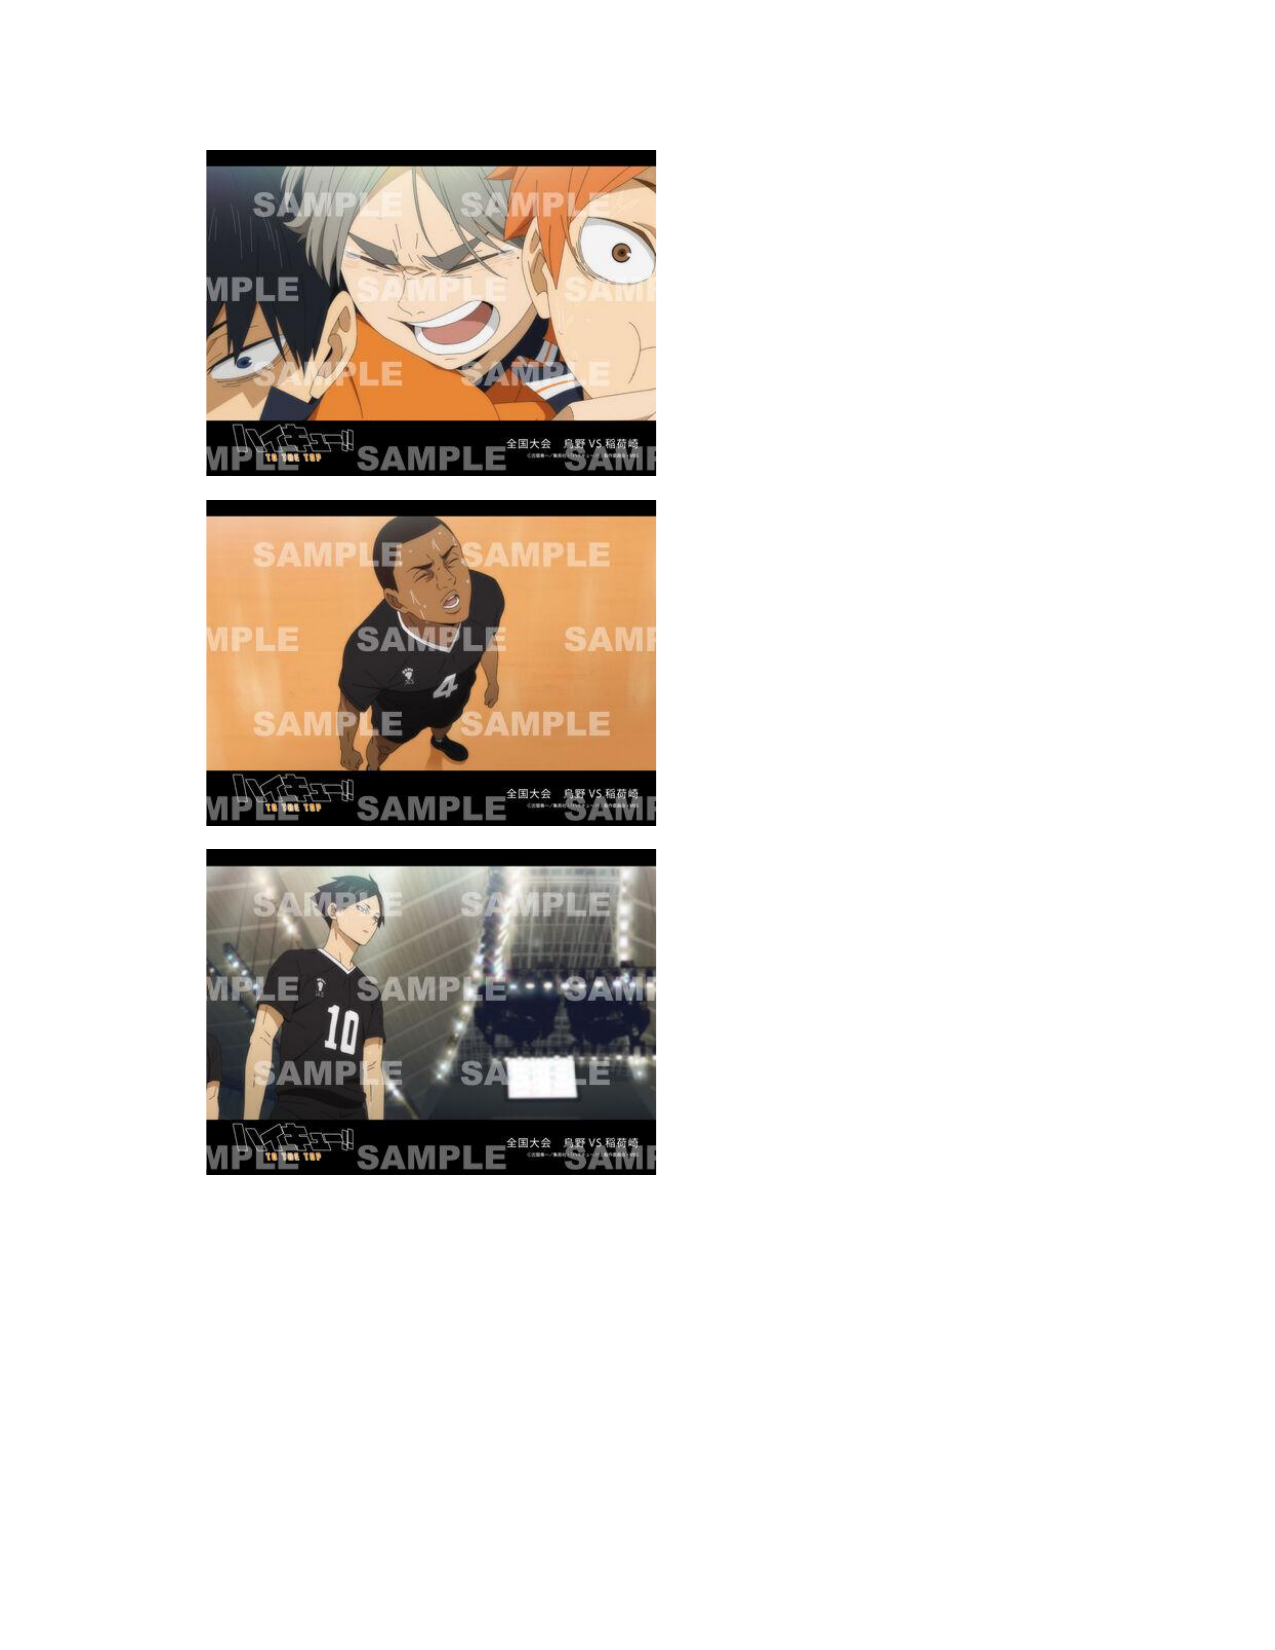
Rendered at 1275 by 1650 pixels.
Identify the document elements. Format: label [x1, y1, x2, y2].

picture [206, 500, 657, 826]
picture [206, 150, 657, 476]
picture [206, 849, 657, 1175]
